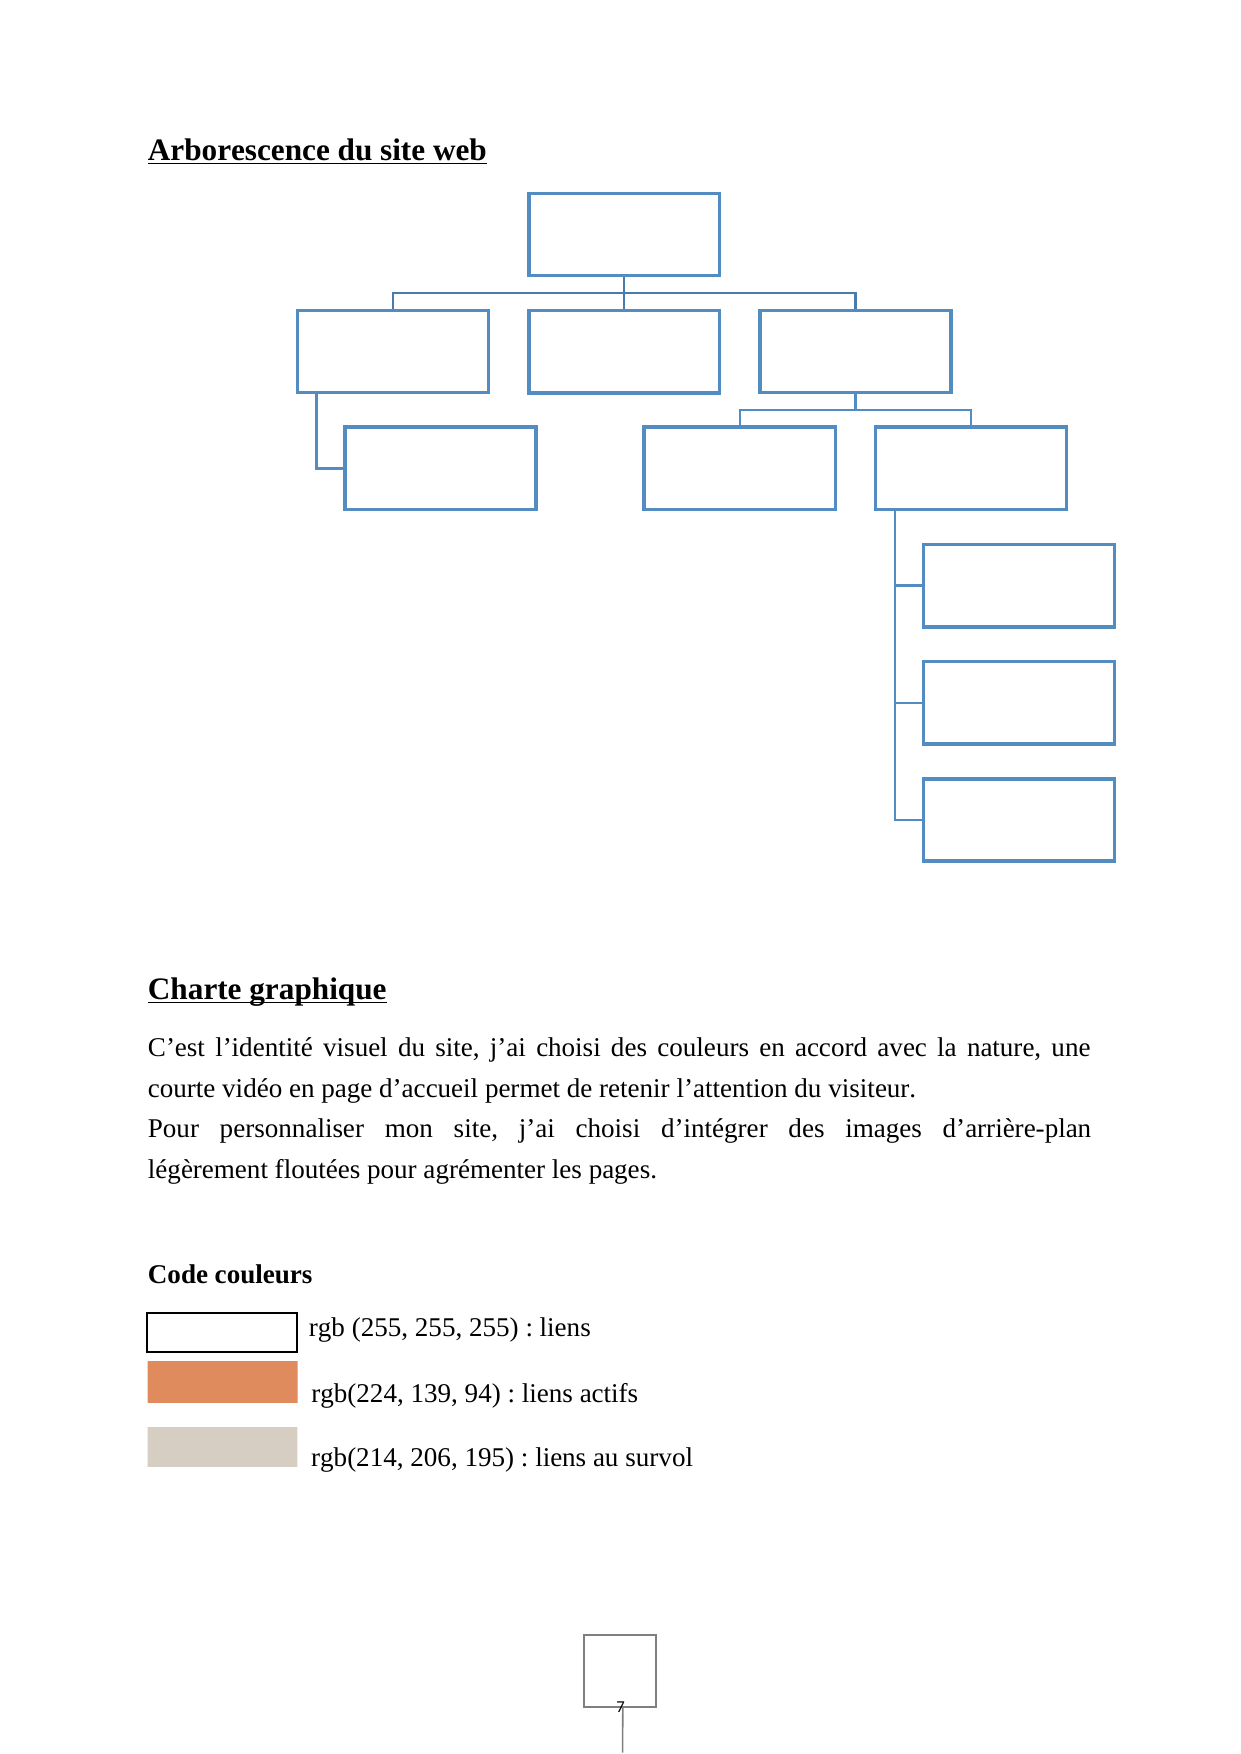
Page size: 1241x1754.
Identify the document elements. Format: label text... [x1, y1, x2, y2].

text rgb (255, 255, 255) : liens [298, 1312, 1092, 1343]
text Pour personnaliser mon site, j’ai choisi d’intégrer des images d’arrière-plan légèrement floutées pour agrémenter les pages. [148, 1112, 1092, 1184]
text rgb(224, 139, 94) : liens actifs [148, 1362, 1092, 1408]
picture [147, 1427, 298, 1467]
picture [147, 1361, 298, 1403]
text rgb(214, 206, 195) : liens au survol [148, 1427, 1092, 1472]
text Code couleurs [148, 1259, 1092, 1290]
text Arborescence du site web [148, 131, 1092, 167]
text Charte graphique [148, 971, 1092, 1007]
text C’est l’identité visuel du site, j’ai choisi des couleurs en accord avec la nature, une courte vidéo en page d’accueil permet de retenir l’attention du visiteur. [148, 1032, 1092, 1103]
